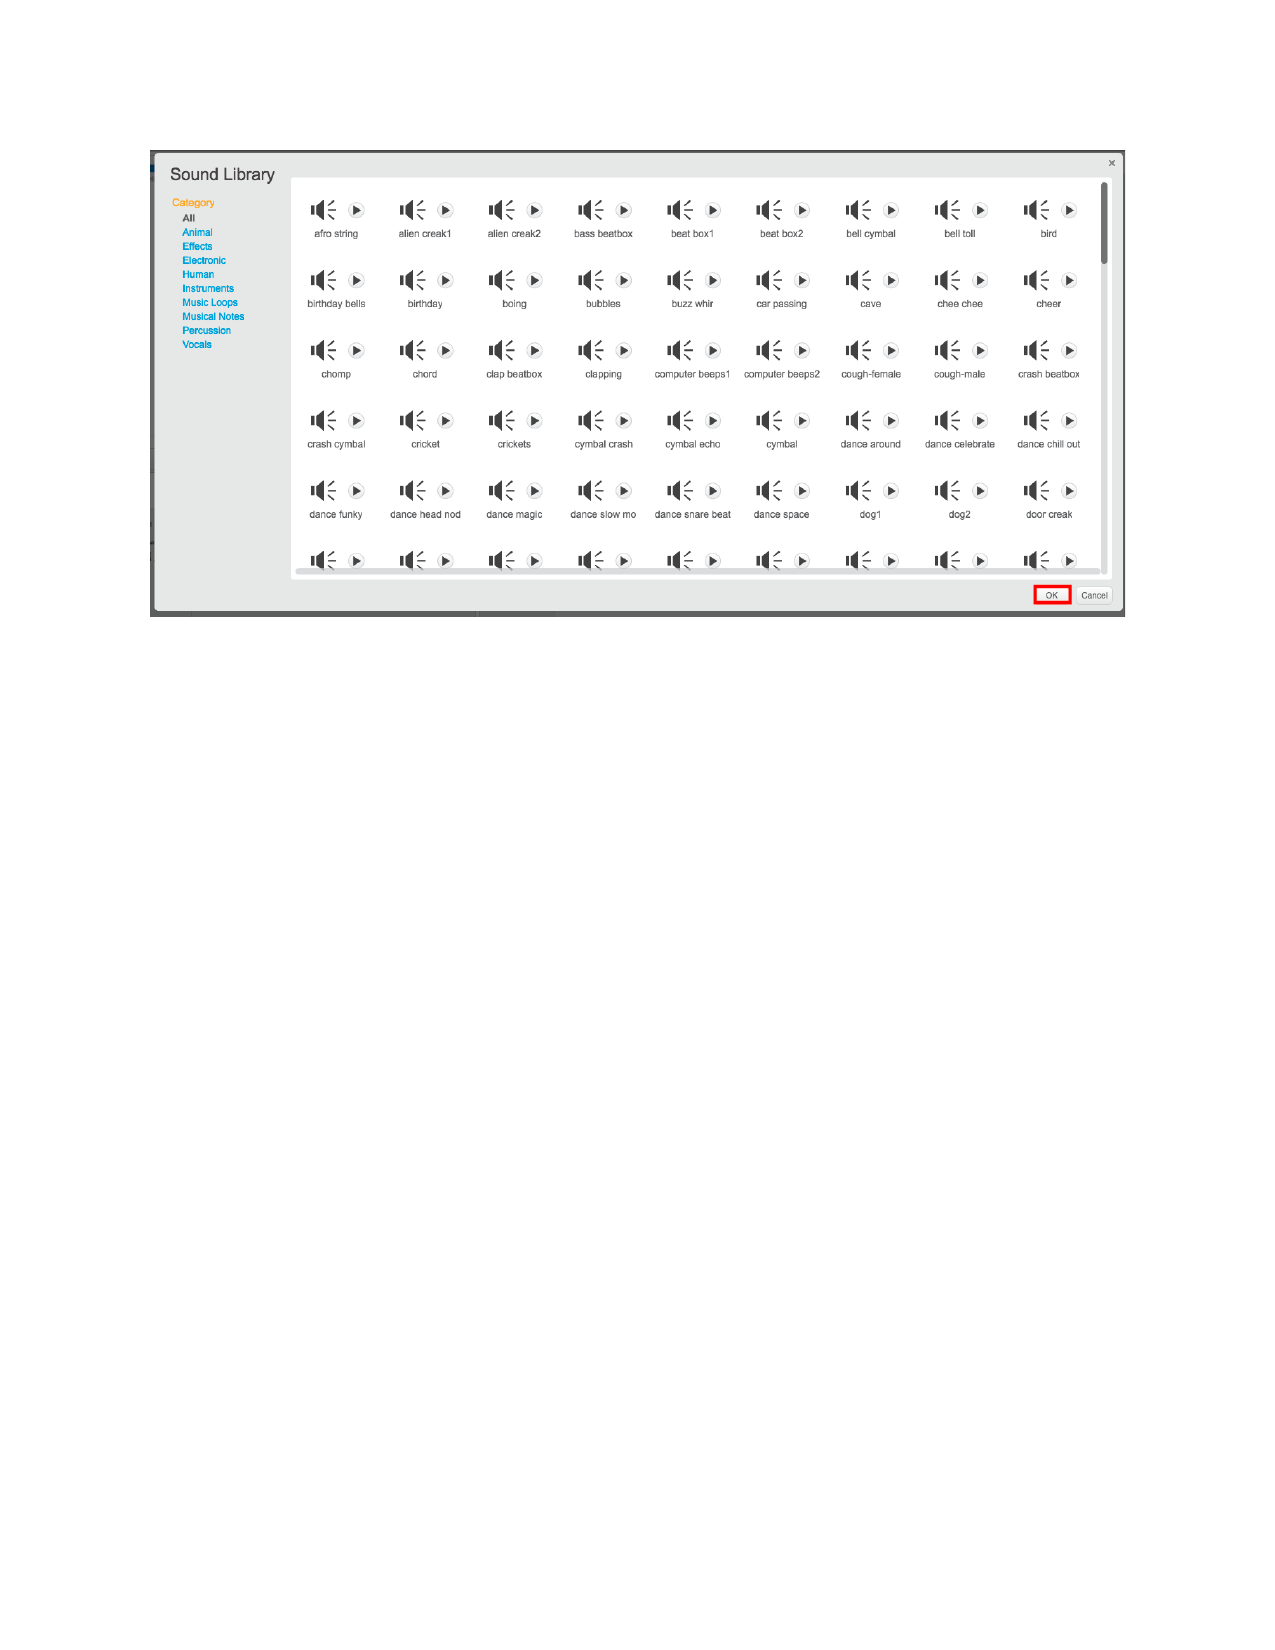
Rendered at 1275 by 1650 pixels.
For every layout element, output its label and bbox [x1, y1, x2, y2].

picture [150, 150, 1125, 617]
